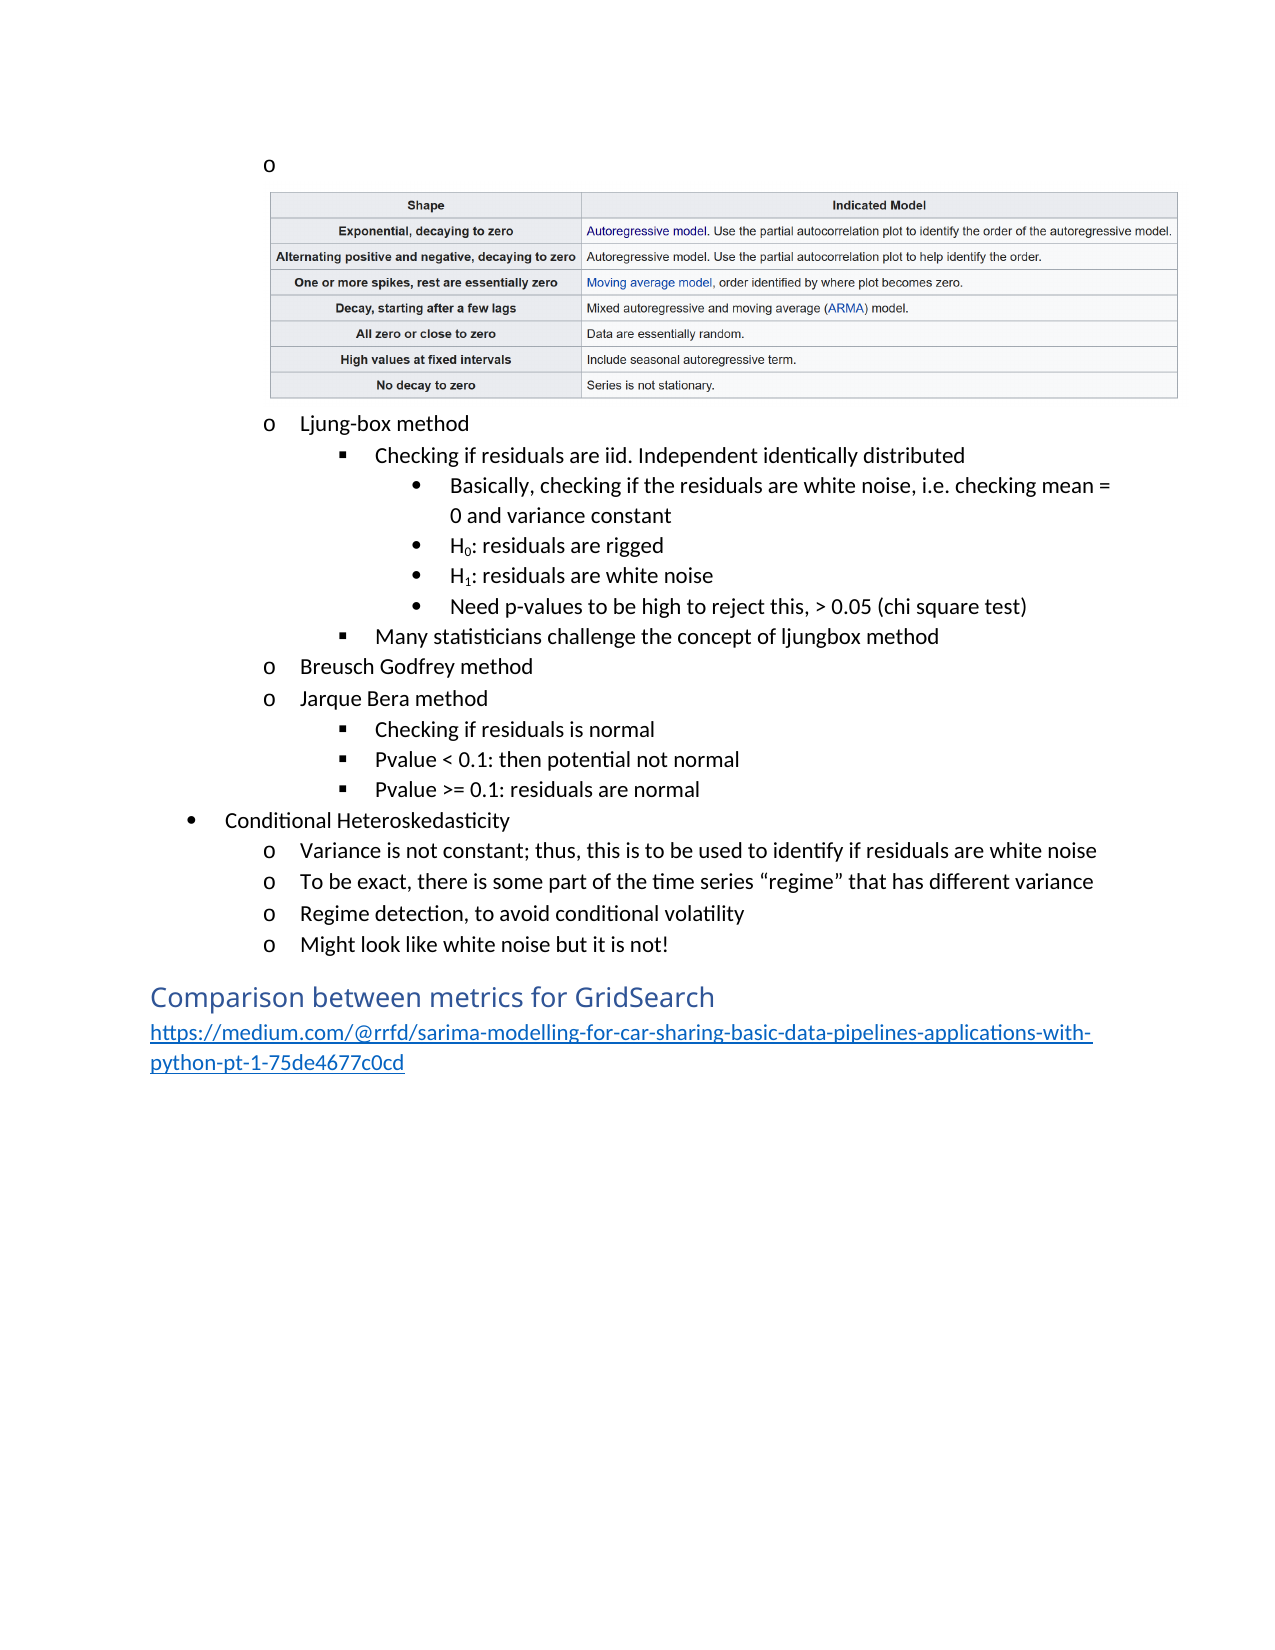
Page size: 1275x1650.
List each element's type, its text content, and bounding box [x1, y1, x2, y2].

list Pvalue >= 0.1: residuals are normal [337, 776, 1125, 803]
list Pvalue < 0.1: then potential not normal [337, 745, 1125, 773]
list Might look like white noise but it is not! [262, 930, 1125, 959]
list H0: residuals are rigged [412, 531, 1125, 559]
list Basically, checking if the residuals are white noise, i.e. checking mean = 0 and variance constant [412, 471, 1125, 529]
list Ljung-box method [262, 409, 1125, 438]
text https://medium.com/@rrfd/sarima-modelling-for-car-sharing-basic-data-pipelines-applications-with-python-pt-1-75de4677c0cd [150, 1018, 1125, 1076]
list Variance is not constant; thus, this is to be used to identify if residuals are white noise [262, 836, 1125, 865]
list To be exact, there is some part of the time series “regime” that has different variance [262, 867, 1125, 897]
picture [262, 181, 1190, 407]
list Many statisticians challenge the concept of ljungbox method [337, 622, 1125, 650]
list Conditional Heteroskedasticity [187, 806, 1125, 834]
subtitle Comparison between metrics for GridSearch [150, 978, 1125, 1015]
list Jarque Bera method [262, 684, 1125, 713]
list Checking if residuals is normal [337, 715, 1125, 743]
list Breusch Godfrey method [262, 652, 1125, 681]
list Need p-values to be high to reject this, > 0.05 (chi square test) [412, 592, 1125, 620]
list Regime detection, to avoid conditional volatility [262, 899, 1125, 928]
list Checking if residuals are iid. Independent identically distributed [337, 441, 1125, 469]
list H1: residuals are white noise [412, 562, 1125, 589]
